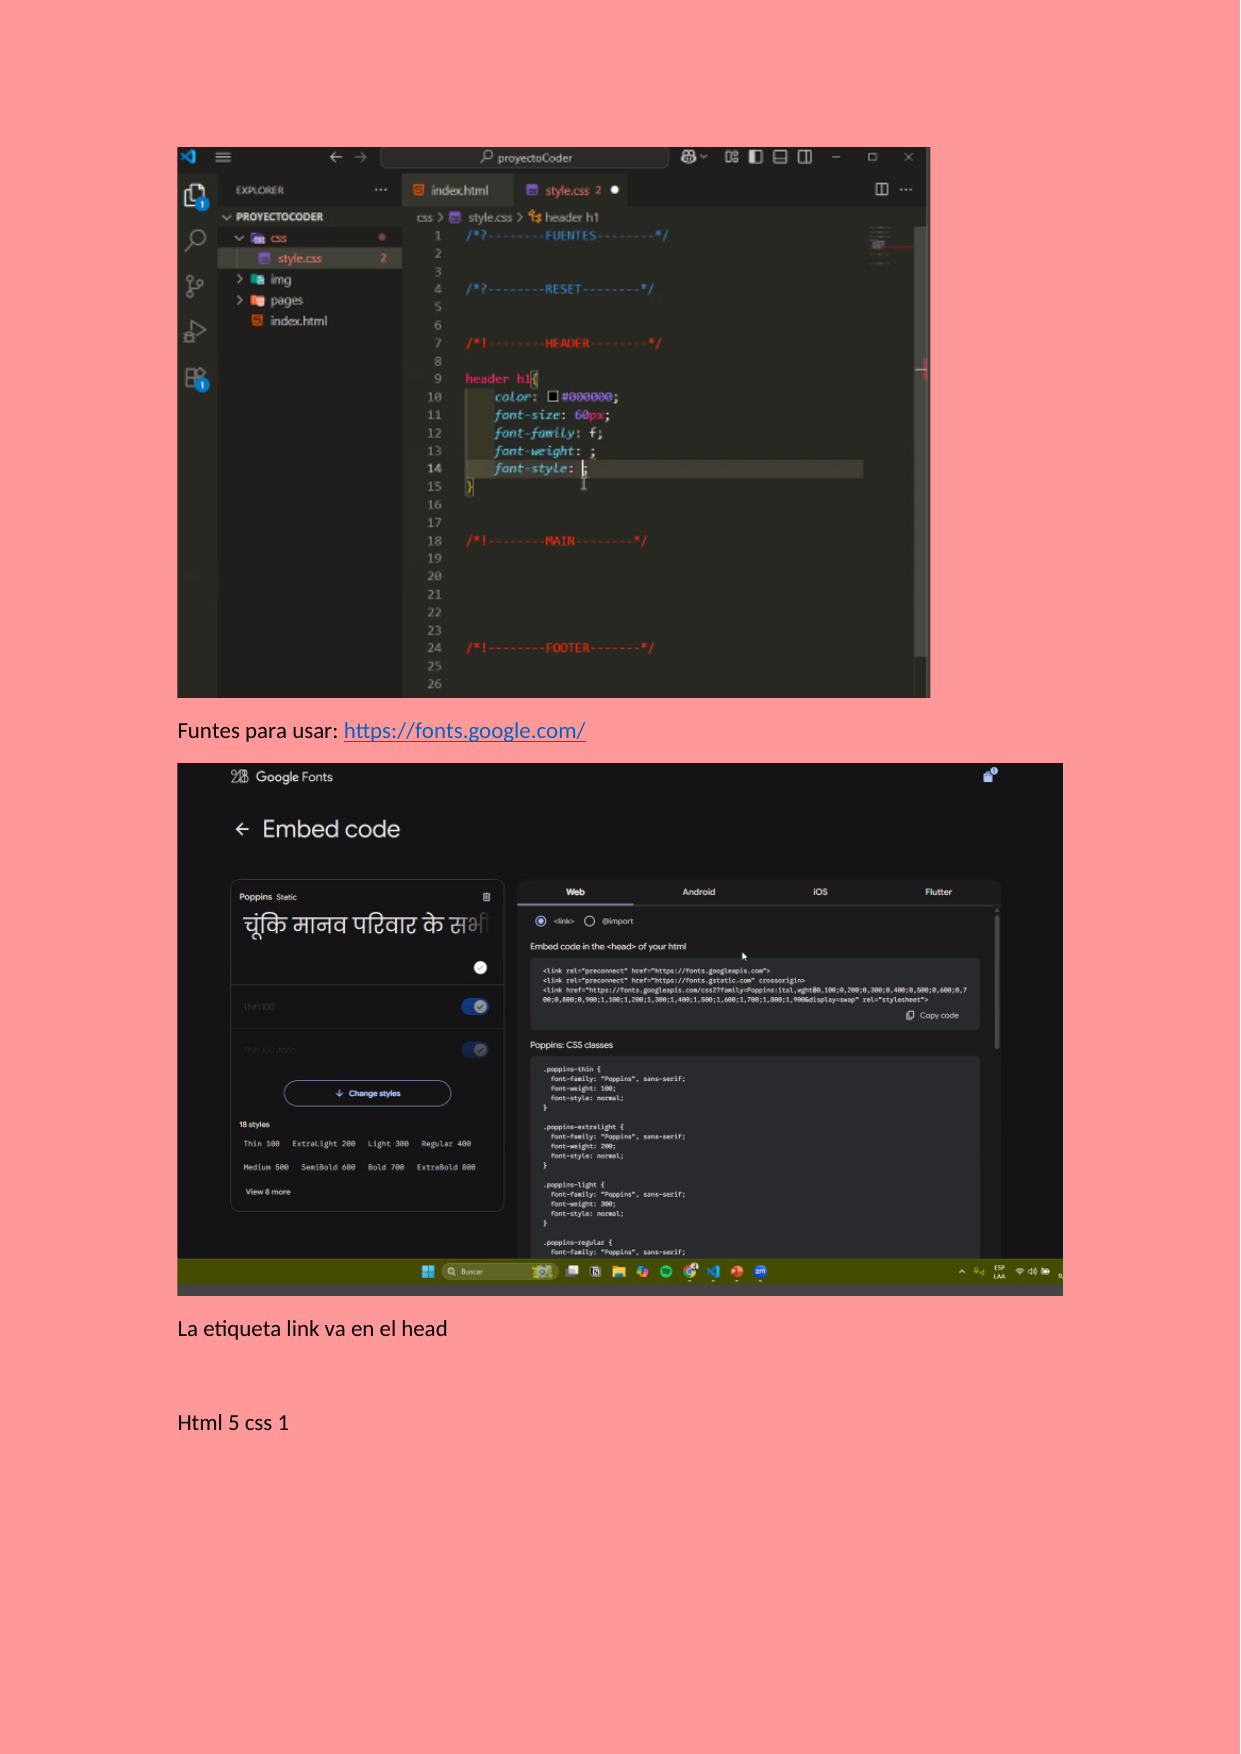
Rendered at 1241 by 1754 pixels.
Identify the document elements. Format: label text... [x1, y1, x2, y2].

picture [177, 147, 931, 698]
text La etiqueta link va en el head [177, 1314, 1063, 1342]
text Funtes para usar: https://fonts.google.com/ [177, 717, 1063, 744]
picture [177, 763, 1063, 1296]
text Html 5 css 1 [177, 1408, 1063, 1436]
